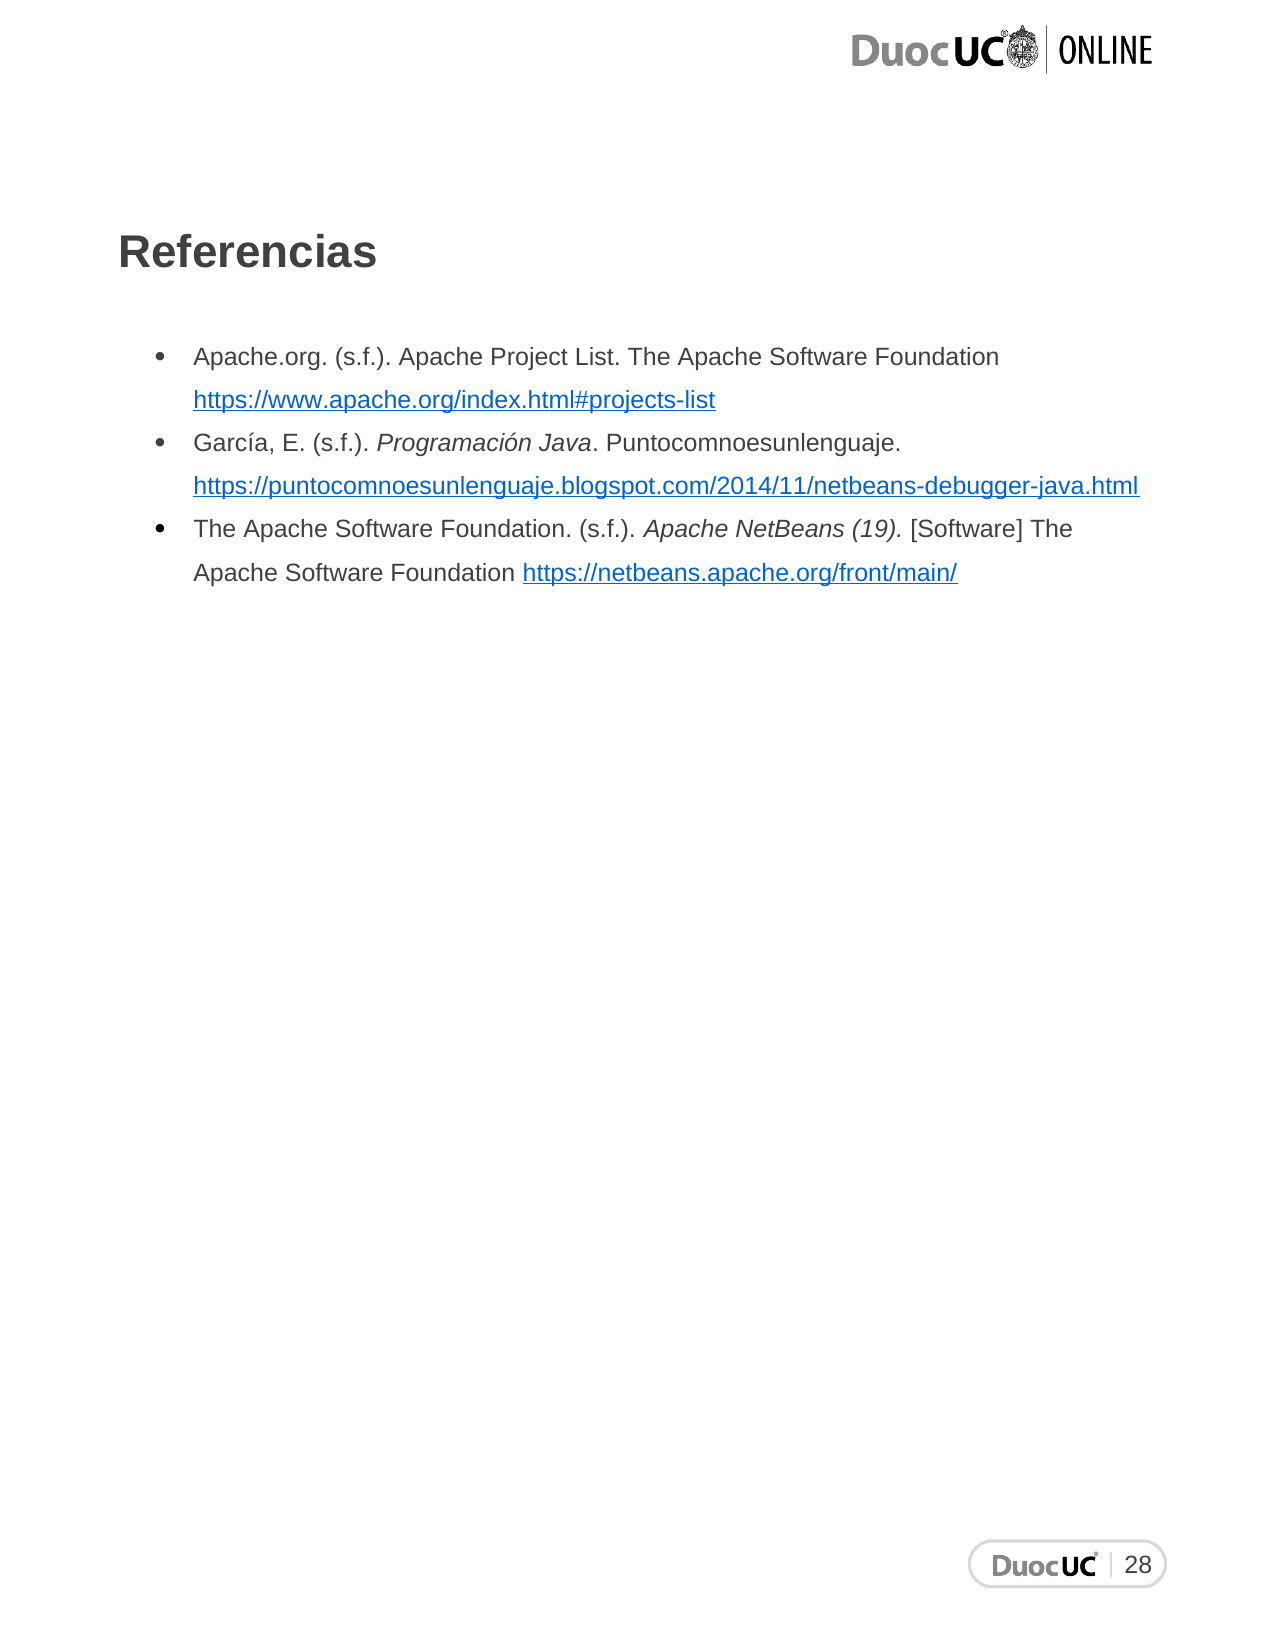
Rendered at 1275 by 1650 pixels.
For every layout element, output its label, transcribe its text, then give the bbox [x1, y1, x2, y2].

list The Apache Software Foundation. (s.f.). Apache NetBeans (19). [Software] The Apache Software Foundation https://netbeans.apache.org/front/main/ [156, 514, 1152, 586]
picture [832, 0, 1172, 92]
subtitle Referencias [118, 225, 1152, 278]
picture [979, 1586, 1112, 1590]
picture [979, 1543, 1112, 1585]
list García, E. (s.f.). Programación Java. Puntocomnoesunlenguaje. https://puntocomnoesunlenguaje.blogspot.com/2014/11/netbeans-debugger-java.html [156, 428, 1152, 500]
list Apache.org. (s.f.). Apache Project List. The Apache Software Foundation https://www.apache.org/index.html#projects-list [156, 342, 1152, 413]
